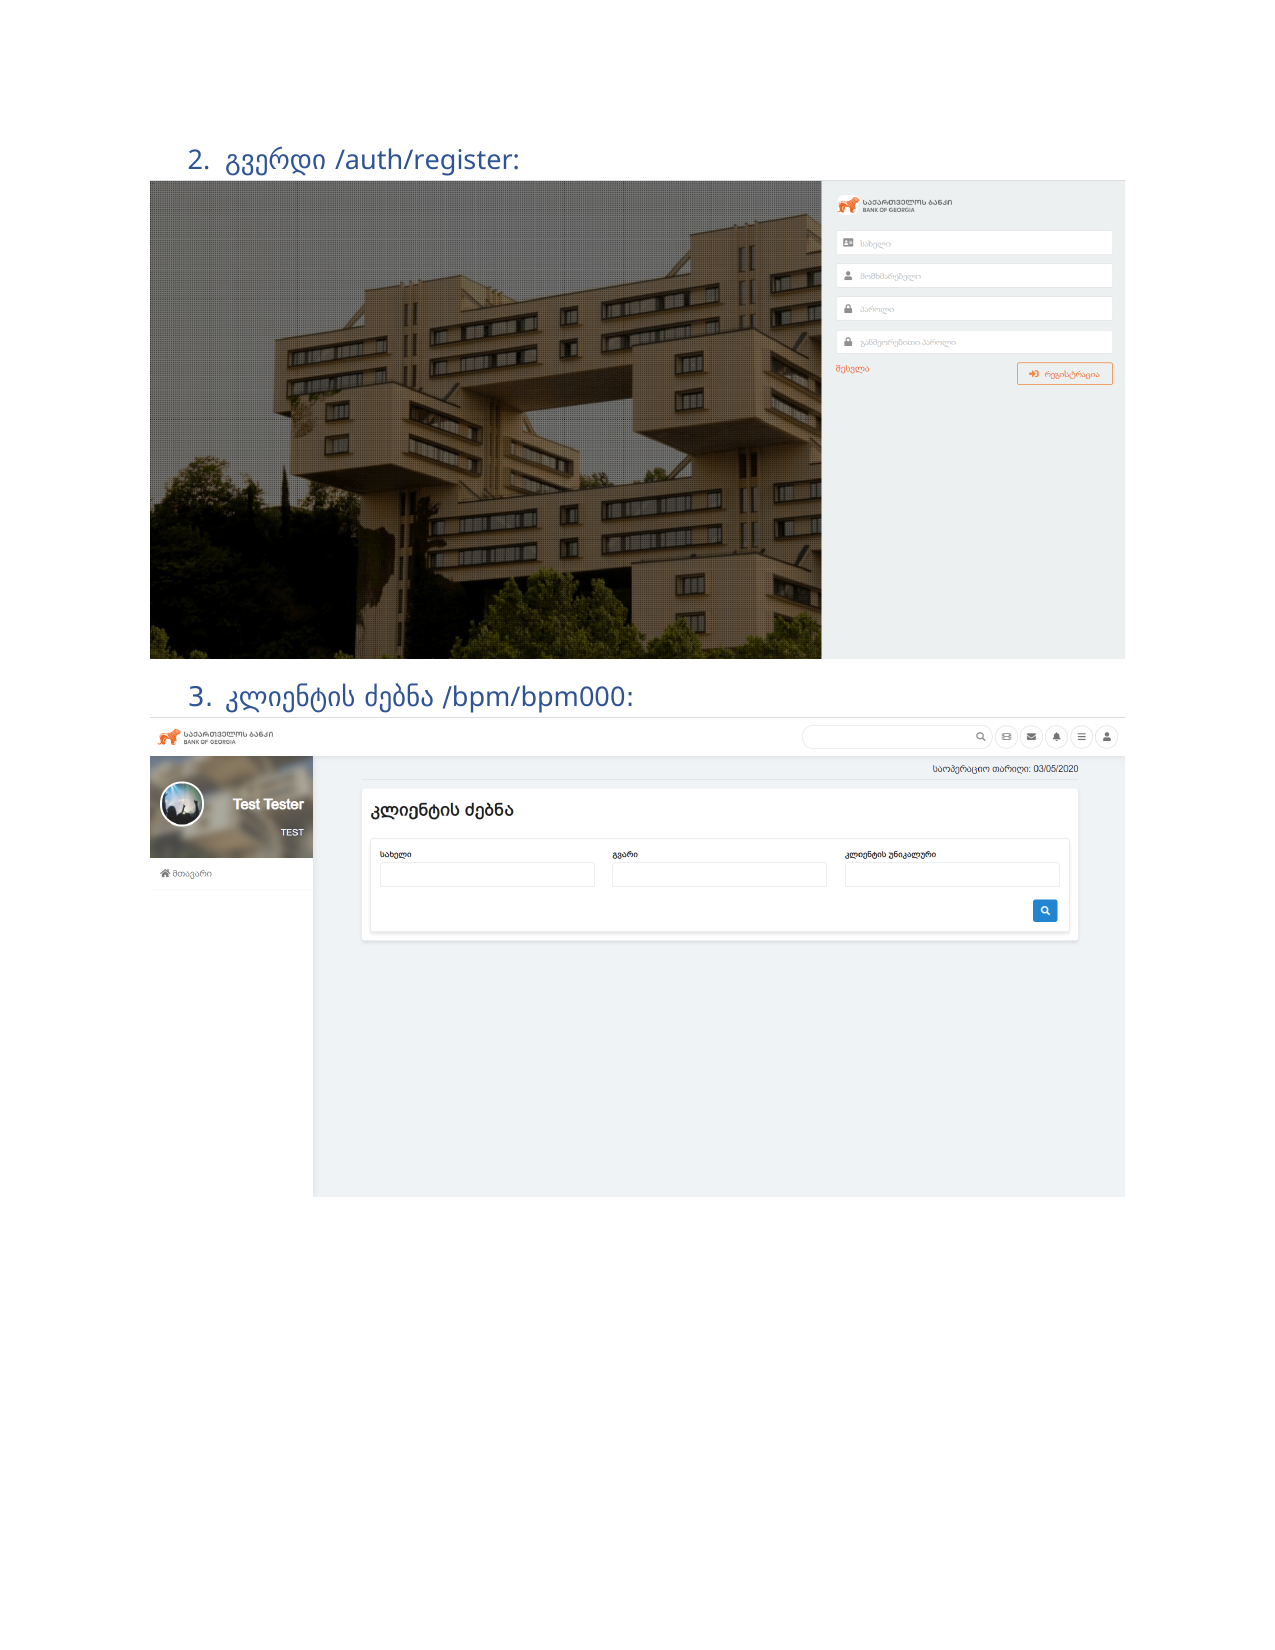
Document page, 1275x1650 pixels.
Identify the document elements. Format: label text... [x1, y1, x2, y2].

subtitle გვერდი /auth/register: [187, 141, 1125, 177]
picture [150, 717, 1125, 1197]
subtitle კლიენტის ძებნა /bpm/bpm000: [187, 678, 1125, 715]
picture [150, 180, 1125, 659]
